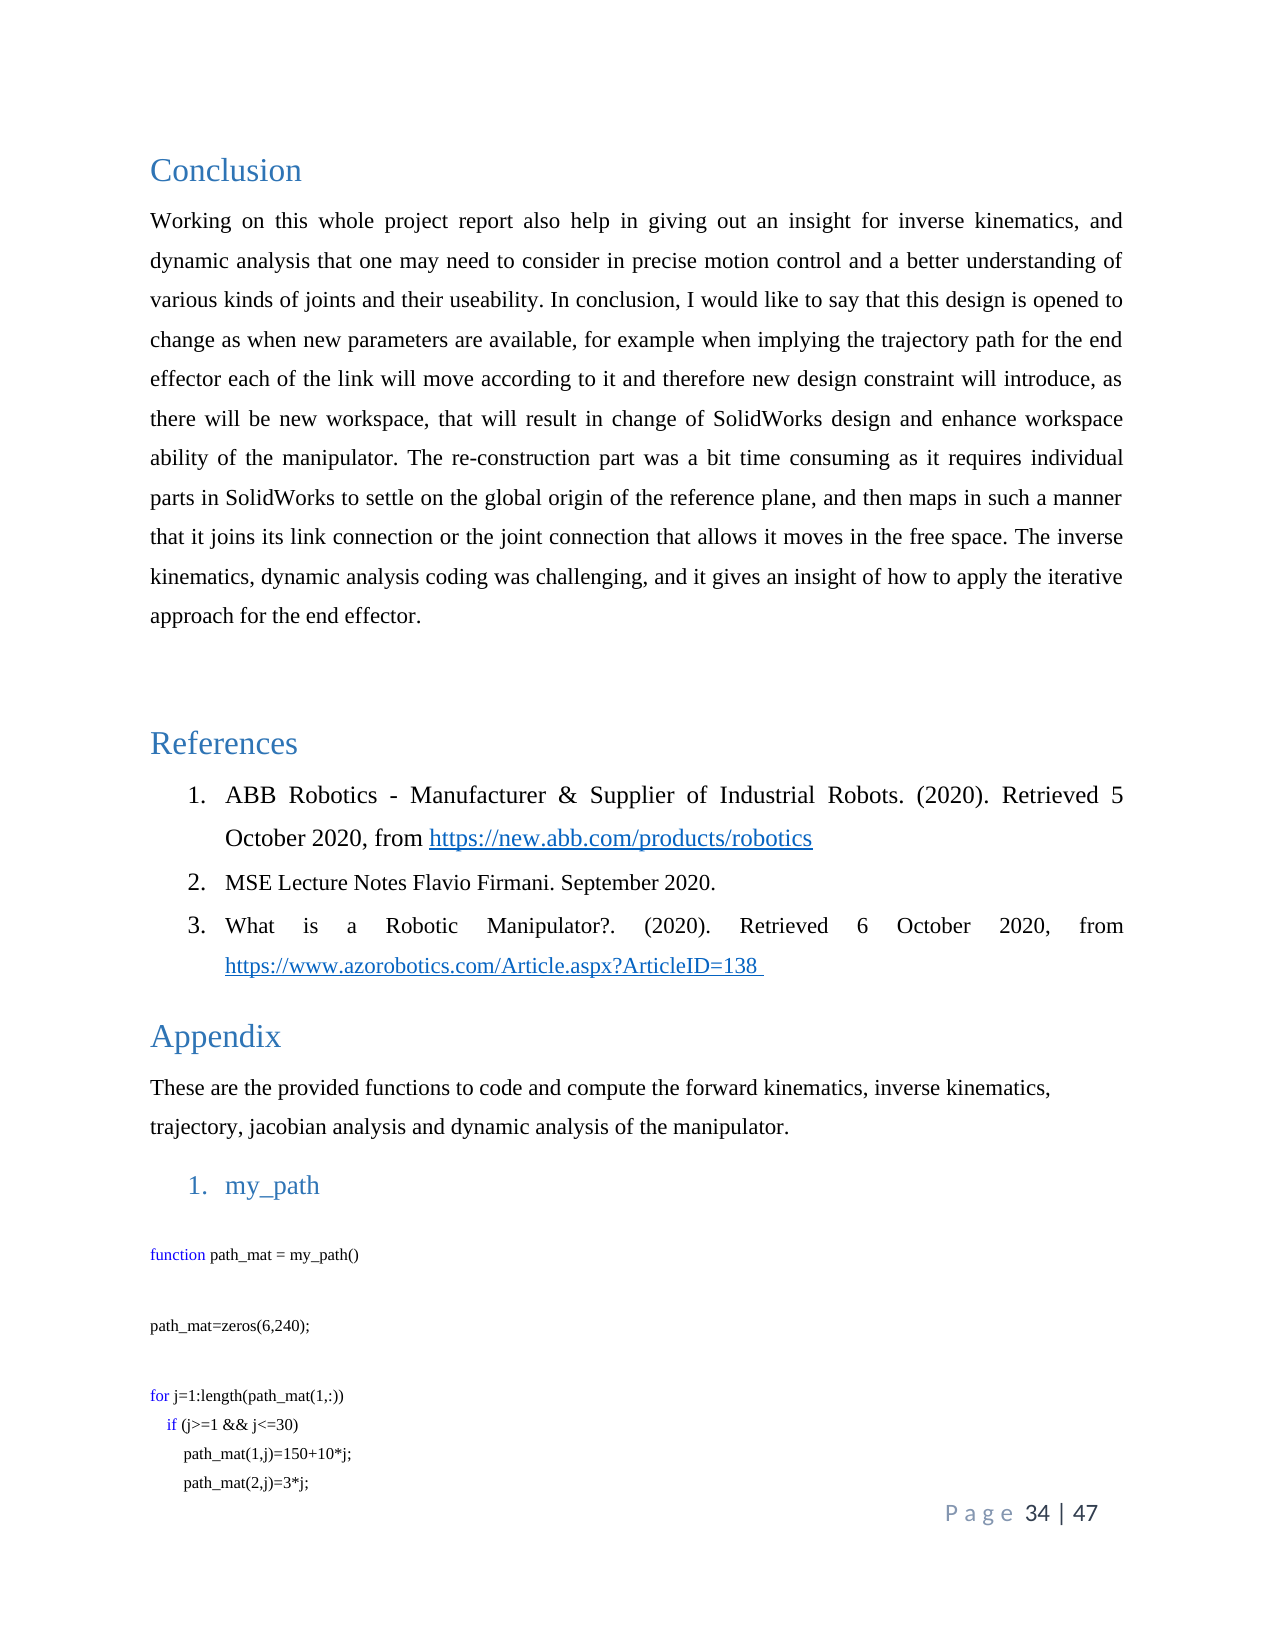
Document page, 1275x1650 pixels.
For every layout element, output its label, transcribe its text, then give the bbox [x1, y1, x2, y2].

list ABB Robotics - Manufacturer & Supplier of Industrial Robots. (2020). Retrieved 5 October 2020, from https://new.abb.com/products/robotics [187, 780, 1125, 852]
text path_mat(1,j)=150+10*j; [150, 1444, 1125, 1463]
subtitle my_path [187, 1169, 1125, 1200]
list What is a Robotic Manipulator?. (2020). Retrieved 6 October 2020, from https://www.azorobotics.com/Article.aspx?ArticleID=138 [187, 910, 1125, 978]
text path_mat=zeros(6,240); [150, 1315, 1125, 1334]
text if (j>=1 && j<=30) [150, 1415, 1125, 1434]
text Working on this whole project report also help in giving out an insight for inverse kinematics, and dynamic analysis that one may need to consider in precise motion control and a better understanding of various kinds of joints and their useability. In conclusion, I would like to say that this design is opened to change as when new parameters are available, for example when implying the trajectory path for the end effector each of the link will move according to it and therefore new design constraint will introduce, as there will be new workspace, that will result in change of SolidWorks design and enhance workspace ability of the manipulator. The re-construction part was a bit time consuming as it requires individual parts in SolidWorks to settle on the global origin of the reference plane, and then maps in such a manner that it joins its link connection or the joint connection that allows it moves in the free space. The inverse kinematics, dynamic analysis coding was challenging, and it gives an insight of how to apply the iterative approach for the end effector. [150, 207, 1125, 629]
text for j=1:length(path_mat(1,:)) [150, 1386, 1125, 1405]
text path_mat(2,j)=3*j; [150, 1472, 1125, 1492]
list MSE Lecture Notes Flavio Firmani. September 2020. [187, 867, 1125, 895]
subtitle References [150, 723, 1125, 761]
subtitle Appendix [150, 1016, 1125, 1054]
text function path_mat = my_path() [150, 1245, 1125, 1264]
subtitle Conclusion [150, 150, 1125, 188]
text These are the provided functions to code and compute the forward kinematics, inverse kinematics, trajectory, jacobian analysis and dynamic analysis of the manipulator. [150, 1074, 1125, 1139]
